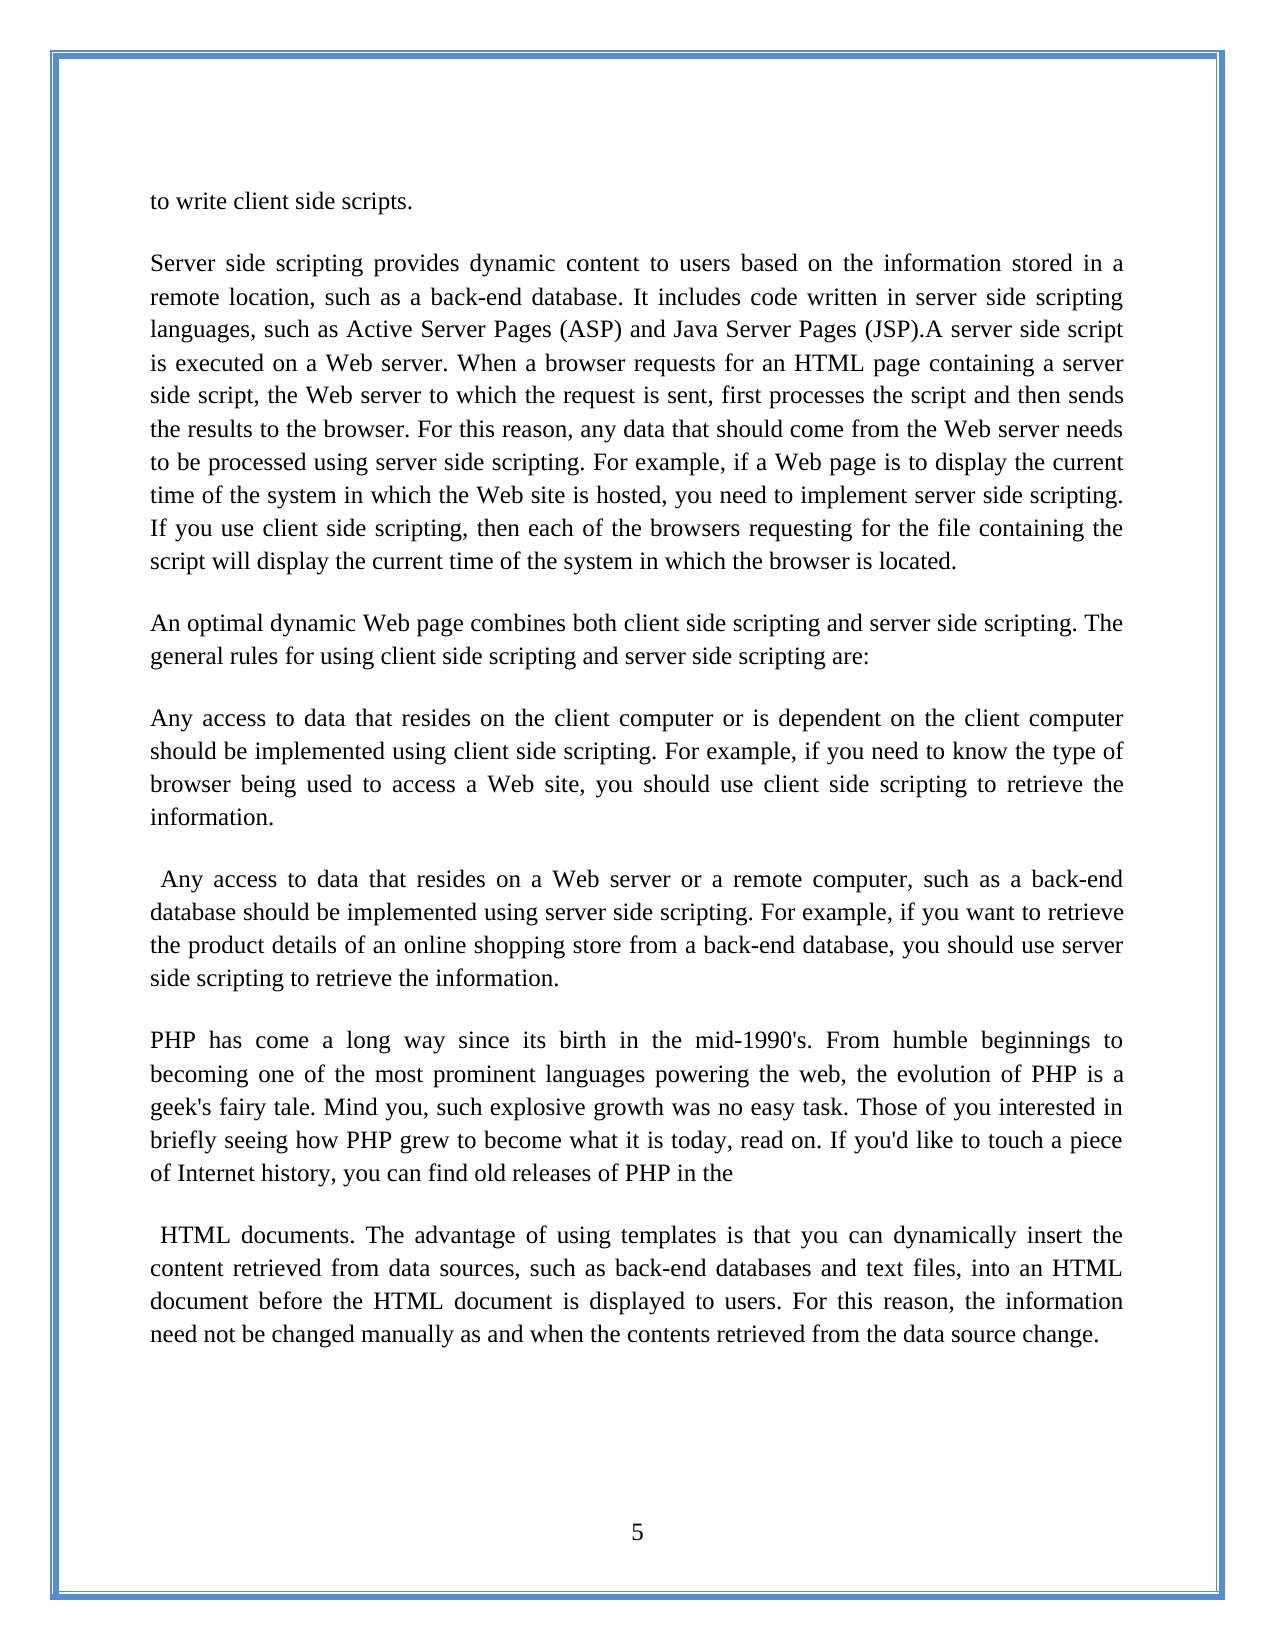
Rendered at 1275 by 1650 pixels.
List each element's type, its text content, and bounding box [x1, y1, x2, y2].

text PHP has come a long way since its birth in the mid-1990's. From humble beginnings to becoming one of the most prominent languages powering the web, the evolution of PHP is a geek's fairy tale. Mind you, such explosive growth was no easy task. Those of you interested in briefly seeing how PHP grew to become what it is today, read on. If you'd like to touch a piece of Internet history, you can find old releases of PHP in the [150, 1026, 1125, 1186]
text Server side scripting provides dynamic content to users based on the information stored in a remote location, such as a back-end database. It includes code written in server side scripting languages, such as Active Server Pages (ASP) and Java Server Pages (JSP).A server side script is executed on a Web server. When a browser requests for an HTML page containing a server side script, the Web server to which the request is sent, first processes the script and then sends the results to the browser. For this reason, any data that should come from the Web server needs to be processed using server side scripting. For example, if a Web page is to display the current time of the system in which the Web site is hosted, you need to implement server side scripting. If you use client side scripting, then each of the browsers requesting for the file containing the script will display the current time of the system in which the browser is located. [150, 248, 1125, 574]
text An optimal dynamic Web page combines both client side scripting and server side scripting. The general rules for using client side scripting and server side scripting are: [150, 608, 1125, 670]
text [150, 186, 1125, 215]
text Any access to data that resides on a Web server or a remote computer, such as a back-end database should be implemented using server side scripting. For example, if you want to retrieve the product details of an online shopping store from a back-end database, you should use server side scripting to retrieve the information. [150, 864, 1125, 992]
text Any access to data that resides on the client computer or is dependent on the client computer should be implemented using client side scripting. For example, if you need to know the type of browser being used to access a Web site, you should use client side scripting to retrieve the information. [150, 703, 1125, 831]
text HTML documents. The advantage of using templates is that you can dynamically insert the content retrieved from data sources, such as back-end databases and text files, into an HTML document before the HTML document is displayed to users. For this reason, the information need not be changed manually as and when the contents retrieved from the data source change. [150, 1220, 1125, 1348]
